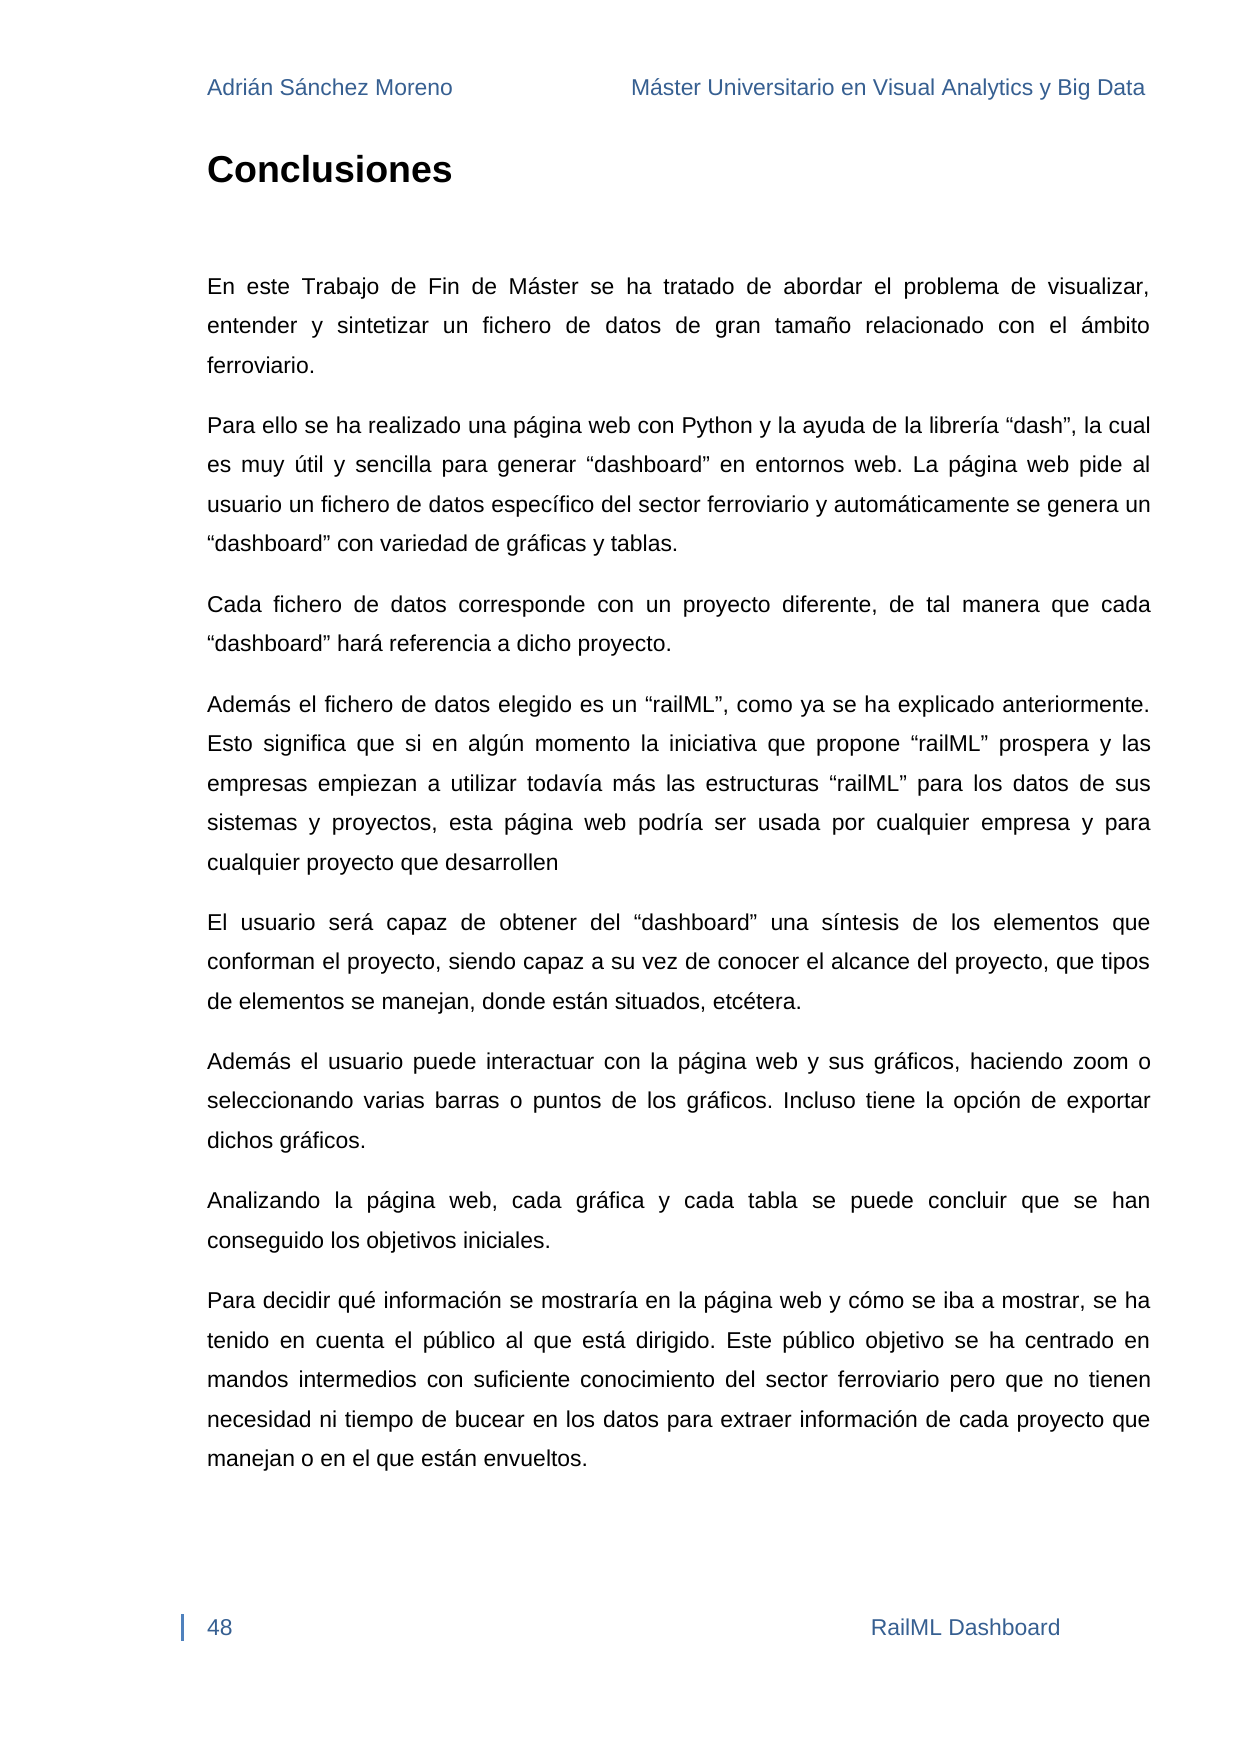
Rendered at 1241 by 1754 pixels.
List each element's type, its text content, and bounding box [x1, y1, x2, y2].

text Para decidir qué información se mostraría en la página web y cómo se iba a mostrar, se ha tenido en cuenta el público al que está dirigido. Este público objetivo se ha centrado en mandos intermedios con suficiente conocimiento del sector ferroviario pero que no tienen necesidad ni tiempo de bucear en los datos para extraer información de cada proyecto que manejan o en el que están envueltos. [207, 1287, 1152, 1471]
text El usuario será capaz de obtener del “dashboard” una síntesis de los elementos que conforman el proyecto, siendo capaz a su vez de conocer el alcance del proyecto, que tipos de elementos se manejan, donde están situados, etcétera. [207, 909, 1152, 1014]
text Además el fichero de datos elegido es un “railML”, como ya se ha explicado anteriormente. Esto significa que si en algún momento la iniciativa que propone “railML” prospera y las empresas empiezan a utilizar todavía más las estructuras “railML” para los datos de sus sistemas y proyectos, esta página web podría ser usada por cualquier empresa y para cualquier proyecto que desarrollen [207, 691, 1152, 875]
subtitle Conclusiones [207, 148, 1152, 191]
text Cada fichero de datos corresponde con un proyecto diferente, de tal manera que cada “dashboard” hará referencia a dicho proyecto. [207, 591, 1152, 657]
text En este Trabajo de Fin de Máster se ha tratado de abordar el problema de visualizar, entender y sintetizar un fichero de datos de gran tamaño relacionado con el ámbito ferroviario. [207, 273, 1152, 378]
text Además el usuario puede interactuar con la página web y sus gráficos, haciendo zoom o seleccionando varias barras o puntos de los gráficos. Incluso tiene la opción de exportar dichos gráficos. [207, 1048, 1152, 1153]
text Analizando la página web, cada gráfica y cada tabla se puede concluir que se han conseguido los objetivos iniciales. [207, 1187, 1152, 1253]
text Para ello se ha realizado una página web con Python y la ayuda de la librería “dash”, la cual es muy útil y sencilla para generar “dashboard” en entornos web. La página web pide al usuario un fichero de datos específico del sector ferroviario y automáticamente se genera un “dashboard” con variedad de gráficas y tablas. [207, 412, 1152, 557]
